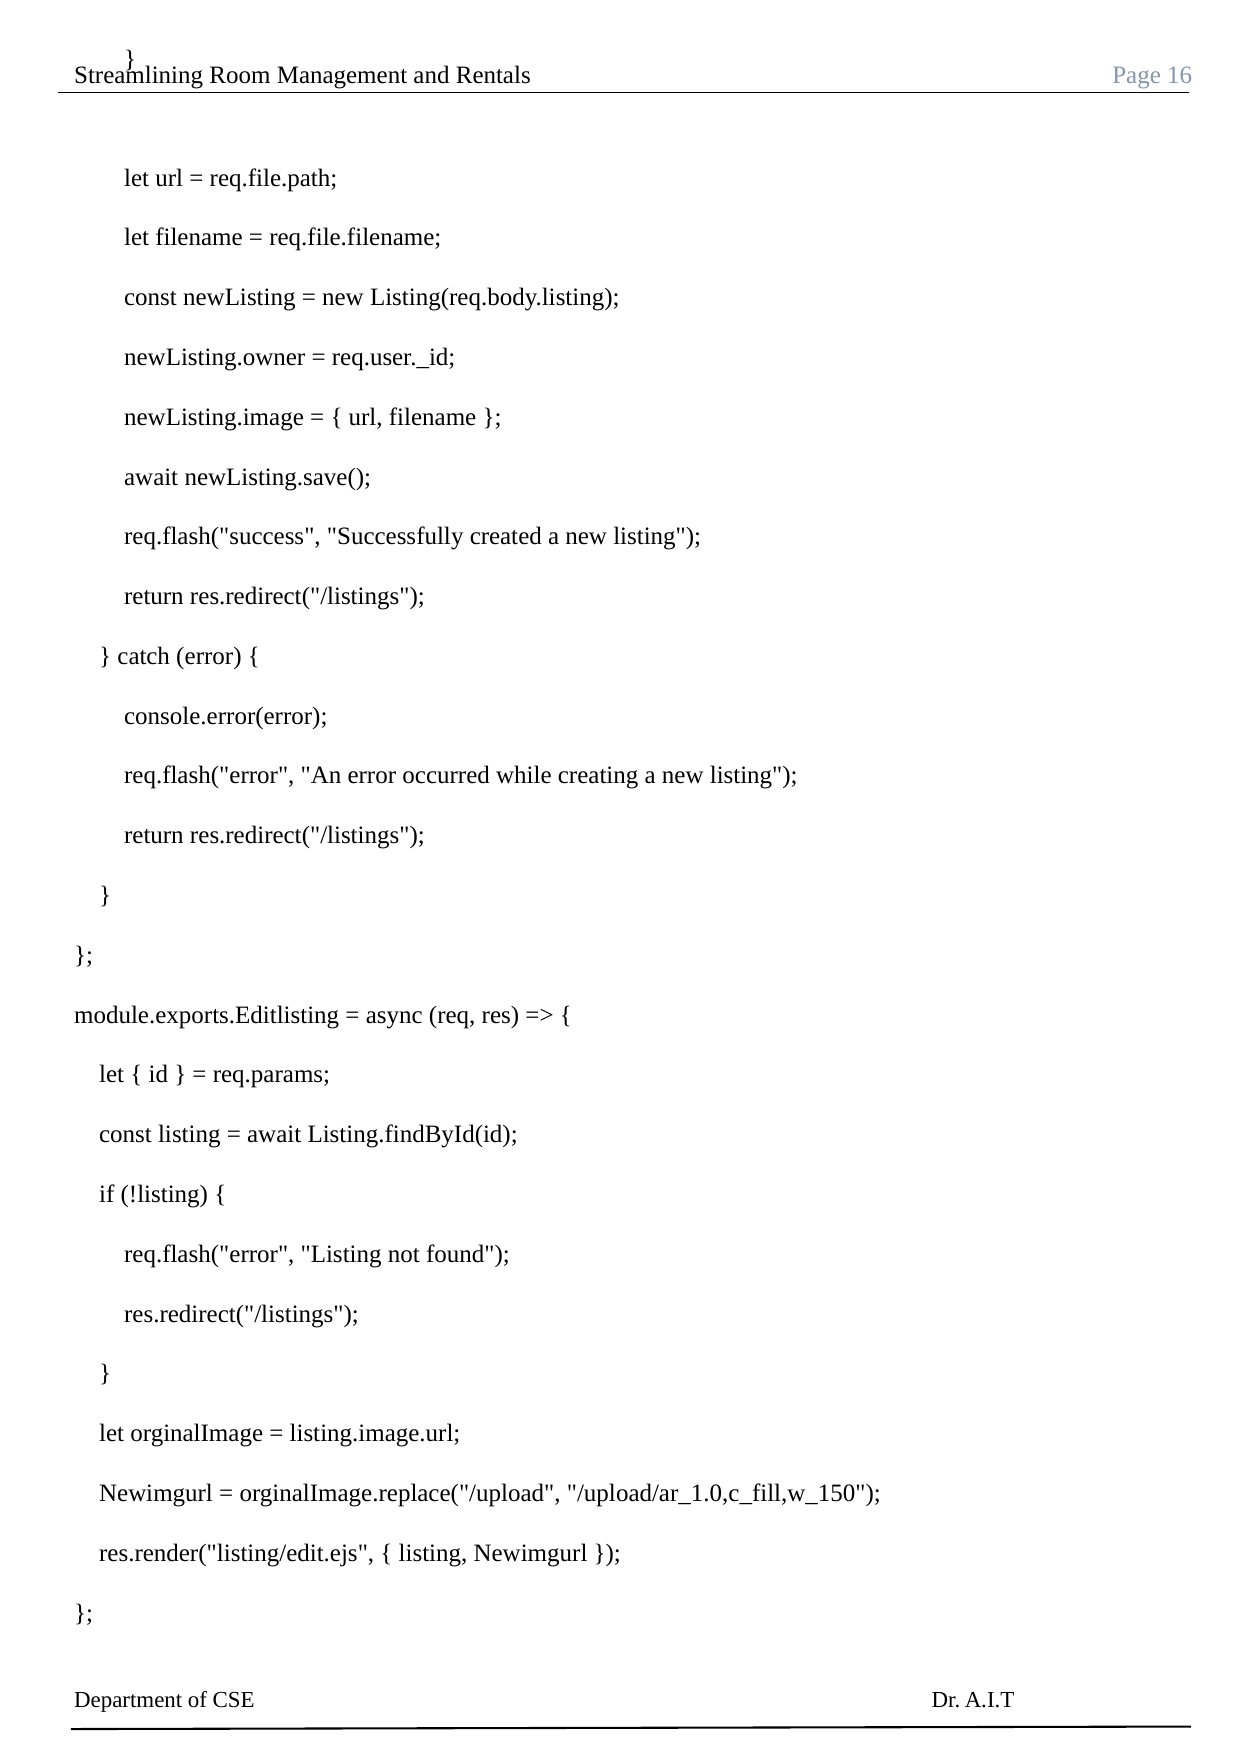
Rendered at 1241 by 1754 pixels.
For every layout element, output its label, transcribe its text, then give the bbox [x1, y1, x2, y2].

text Newimgurl = orginalImage.replace("/upload", "/upload/ar_1.0,c_fill,w_150"); [74, 1478, 1196, 1507]
text req.flash("error", "An error occurred while creating a new listing"); [74, 761, 1196, 789]
text console.error(error); [74, 701, 1196, 729]
text let { id } = req.params; [74, 1059, 1196, 1088]
text res.render("listing/edit.ejs", { listing, Newimgurl }); [74, 1538, 1196, 1567]
text } [74, 44, 1196, 73]
text } [74, 880, 1196, 909]
text res.redirect("/listings"); [74, 1299, 1196, 1327]
text newListing.image = { url, filename }; [74, 402, 1196, 431]
text } [74, 1358, 1196, 1387]
text }; [74, 1598, 1196, 1626]
text return res.redirect("/listings"); [74, 581, 1196, 610]
text } catch (error) { [74, 641, 1196, 670]
text let filename = req.file.filename; [74, 222, 1196, 251]
text newListing.owner = req.user._id; [74, 342, 1196, 371]
text req.flash("success", "Successfully created a new listing"); [74, 521, 1196, 550]
text if (!listing) { [74, 1179, 1196, 1208]
text await newListing.save(); [74, 462, 1196, 490]
text }; [74, 940, 1196, 969]
text const listing = await Listing.findById(id); [74, 1119, 1196, 1148]
text const newListing = new Listing(req.body.listing); [74, 282, 1196, 311]
text req.flash("error", "Listing not found"); [74, 1239, 1196, 1268]
text let orginalImage = listing.image.url; [74, 1418, 1196, 1447]
text module.exports.Editlisting = async (req, res) => { [74, 1000, 1196, 1028]
text let url = req.file.path; [74, 163, 1196, 191]
text return res.redirect("/listings"); [74, 820, 1196, 849]
